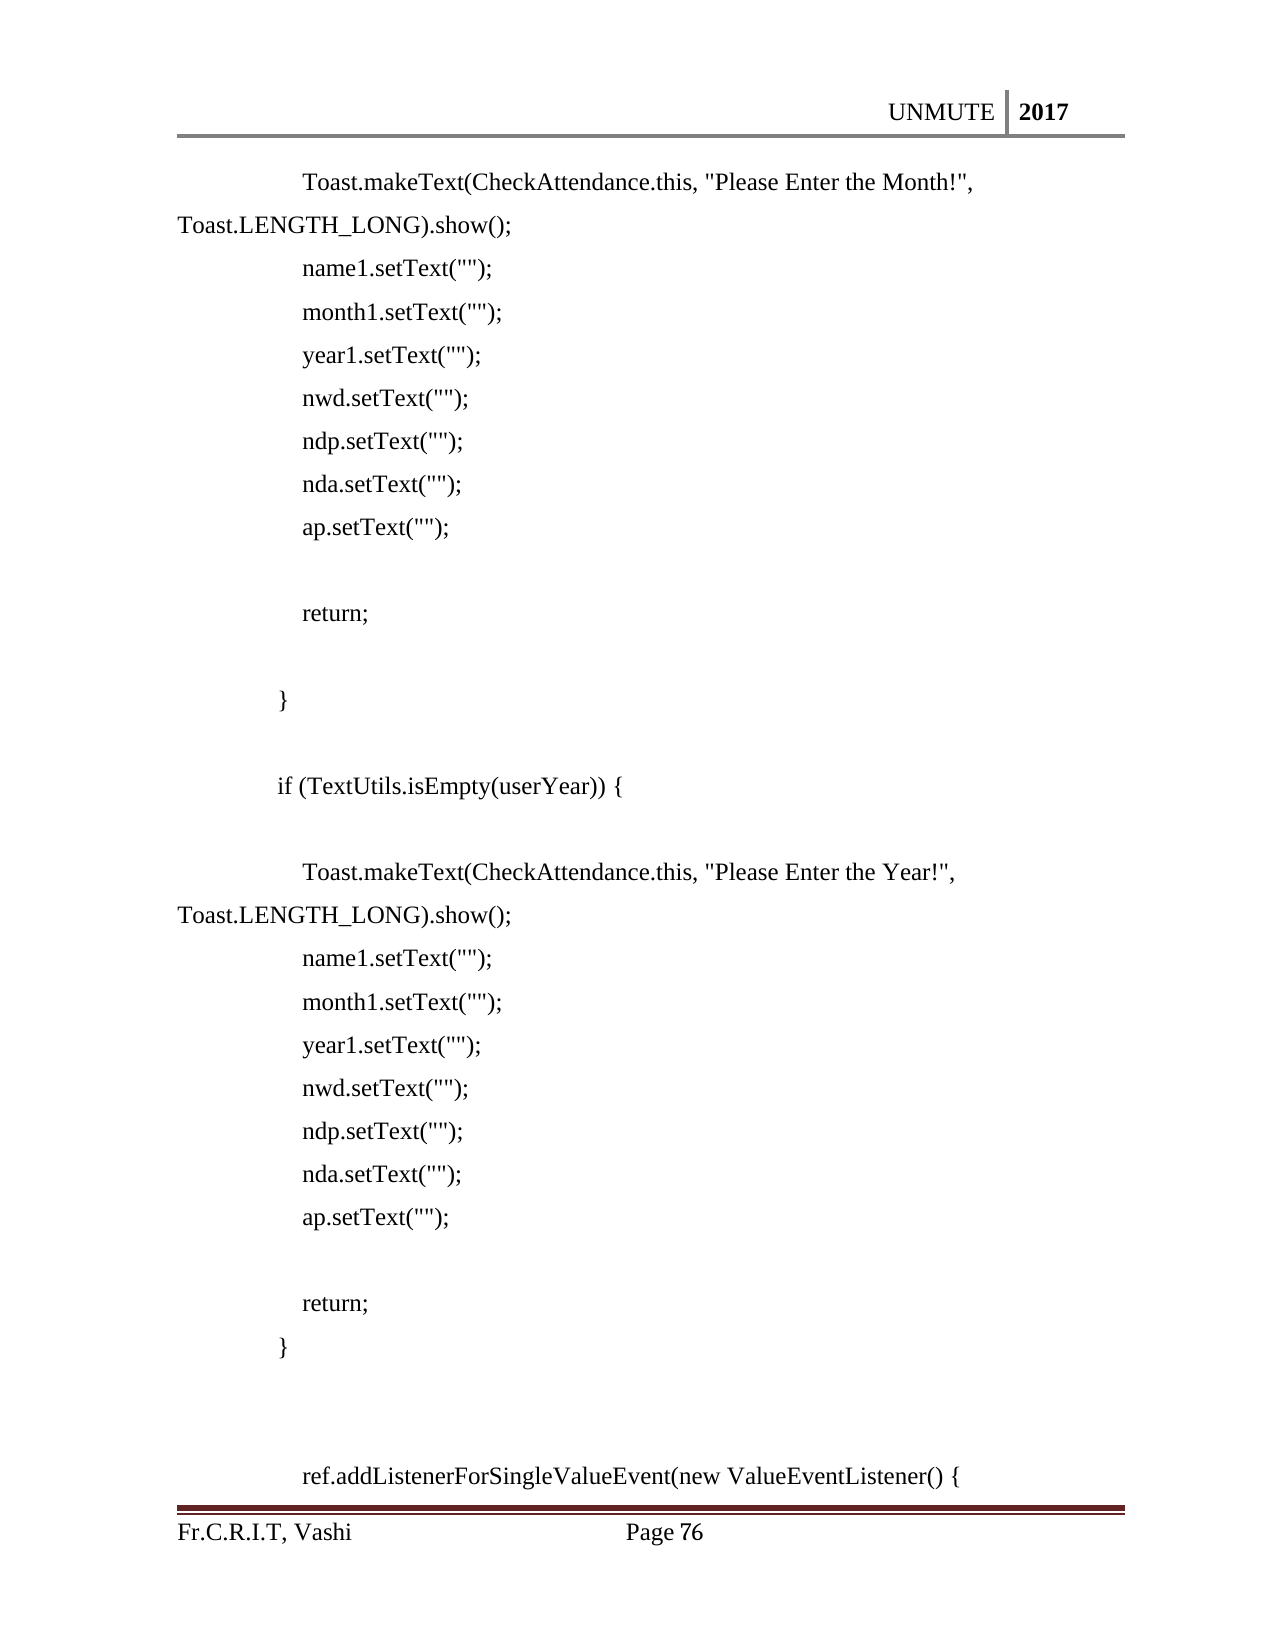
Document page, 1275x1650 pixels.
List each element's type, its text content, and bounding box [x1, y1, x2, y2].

text ref.addListenerForSingleValueEvent(new ValueEventListener() { [177, 1461, 1125, 1490]
text return; [177, 598, 1125, 627]
text nwd.setText(""); [177, 383, 1125, 412]
text ndp.setText(""); [177, 426, 1125, 455]
text Toast.makeText(CheckAttendance.this, "Please Enter the Month!", Toast.LENGTH_LONG).show(); [177, 167, 1125, 239]
text Toast.makeText(CheckAttendance.this, "Please Enter the Year!", Toast.LENGTH_LONG).show(); [177, 857, 1125, 929]
text nwd.setText(""); [177, 1073, 1125, 1102]
text return; [177, 1288, 1125, 1317]
text ap.setText(""); [177, 1202, 1125, 1231]
text name1.setText(""); [177, 253, 1125, 282]
text } [177, 685, 1125, 713]
text if (TextUtils.isEmpty(userYear)) { [177, 771, 1125, 800]
text ap.setText(""); [177, 512, 1125, 541]
text nda.setText(""); [177, 469, 1125, 498]
text ndp.setText(""); [177, 1116, 1125, 1145]
text name1.setText(""); [177, 943, 1125, 972]
text nda.setText(""); [177, 1159, 1125, 1188]
text month1.setText(""); [177, 297, 1125, 325]
text month1.setText(""); [177, 987, 1125, 1015]
text } [177, 1332, 1125, 1360]
text year1.setText(""); [177, 340, 1125, 368]
text year1.setText(""); [177, 1030, 1125, 1058]
